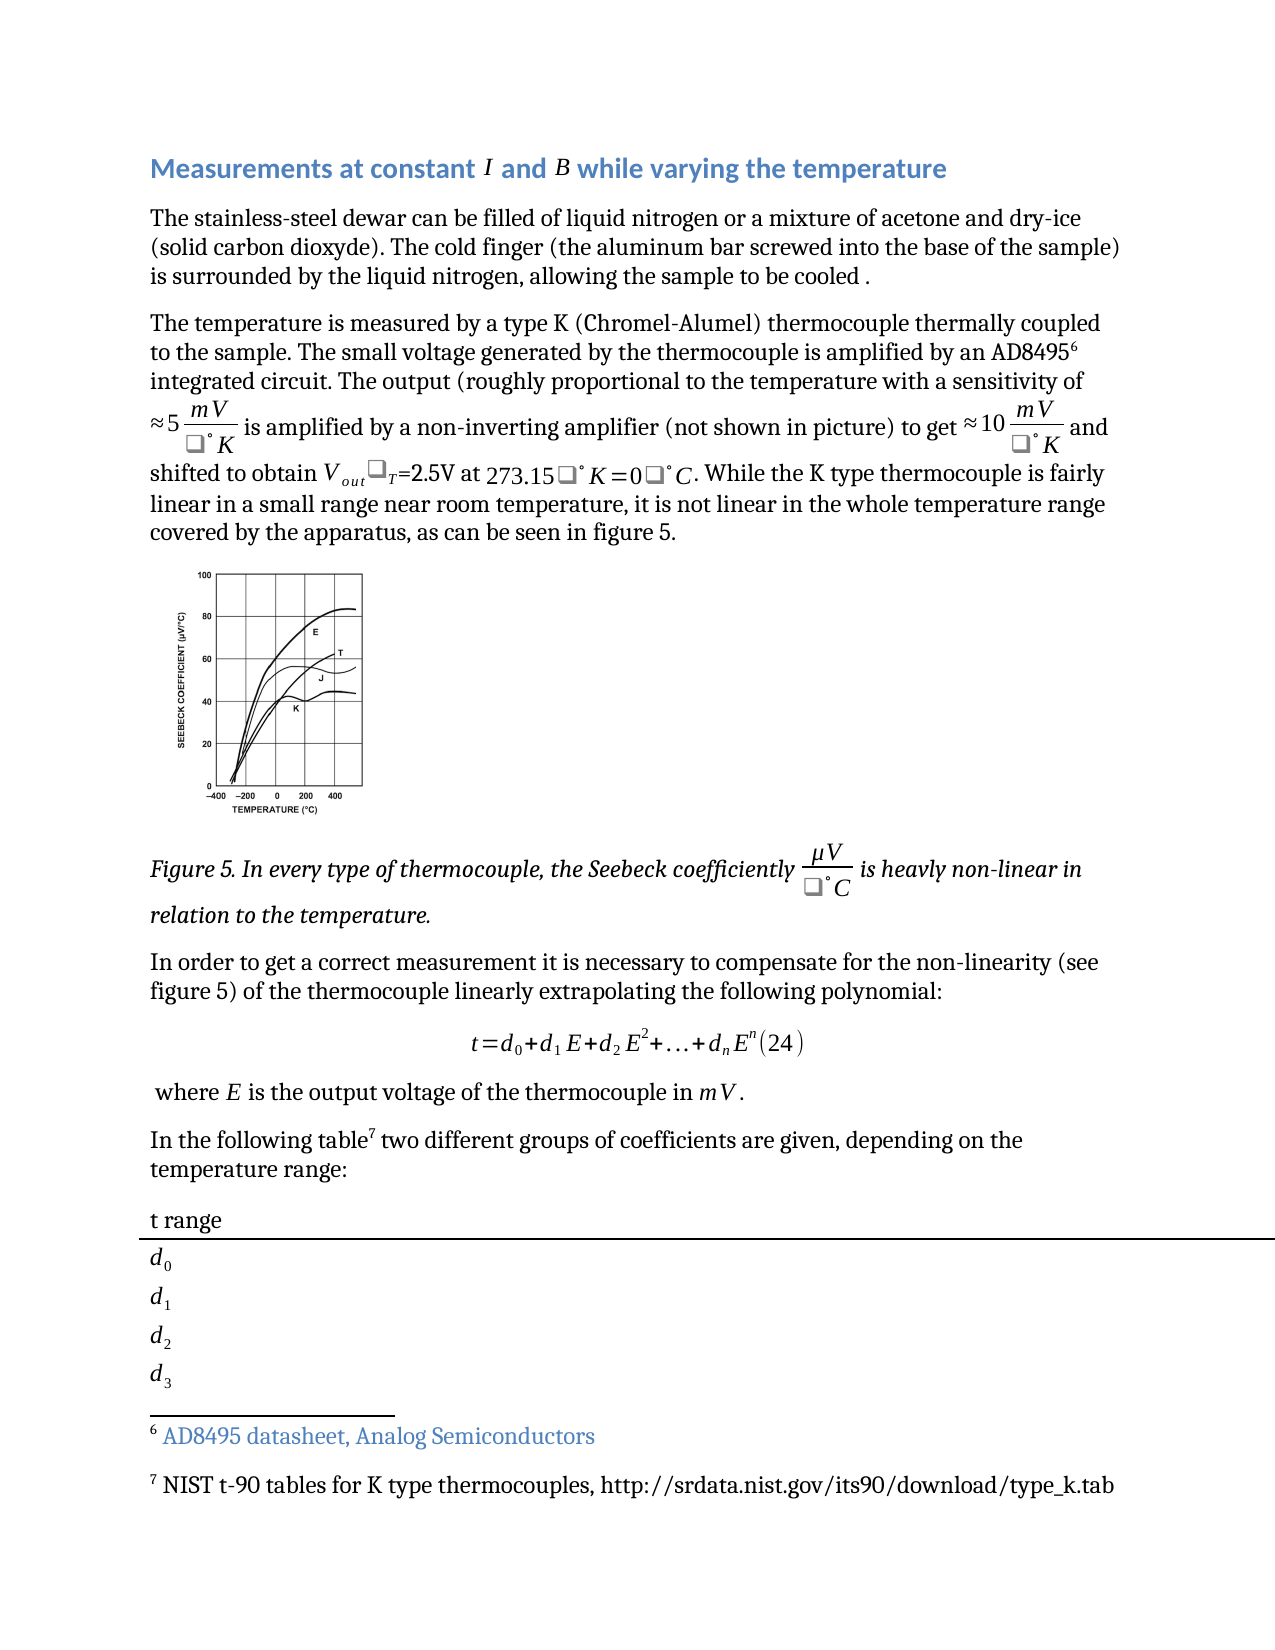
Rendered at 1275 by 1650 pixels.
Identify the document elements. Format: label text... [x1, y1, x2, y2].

text The stainless-steel dewar can be filled of liquid nitrogen or a mixture of acetone and dry-ice (solid carbon dioxyde). The cold finger (the aluminum bar screwed into the base of the sample) is surrounded by the liquid nitrogen, allowing the sample to be cooled . [150, 204, 1125, 291]
text Figure 5. In every type of thermocouple, the Seebeck coefficiently is heavly non-linear in relation to the temperature. [150, 838, 1125, 929]
subtitle Measurements at constant and while varying the temperature [150, 150, 1125, 186]
text In the following table two different groups of coefficients are given, depending on the temperature range: [150, 1126, 1125, 1183]
text where is the output voltage of the thermocouple in . [150, 1078, 1125, 1107]
table_header t range [139, 1202, 1275, 1238]
table_cell [139, 1318, 1275, 1356]
table_cell [139, 1279, 1275, 1317]
table_cell [139, 1356, 1275, 1395]
text In order to get a correct measurement it is necessary to compensate for the non-linearity (see figure 5) of the thermocouple linearly extrapolating the following polynomial: [150, 948, 1125, 1006]
table_cell [139, 1240, 1275, 1279]
picture [168, 565, 371, 818]
text The temperature is measured by a type K (Chromel-Alumel) thermocouple thermally coupled to the sample. The small voltage generated by the thermocouple is amplified by an AD8495 integrated circuit. The output (roughly proportional to the temperature with a sensitivity of is amplified by a non-inverting amplifier (not shown in picture) to get and shifted to obtain =2.5V at . While the K type thermocouple is fairly linear in a small range near room temperature, it is not linear in the whole temperature range covered by the apparatus, as can be seen in figure 5. [150, 309, 1125, 547]
